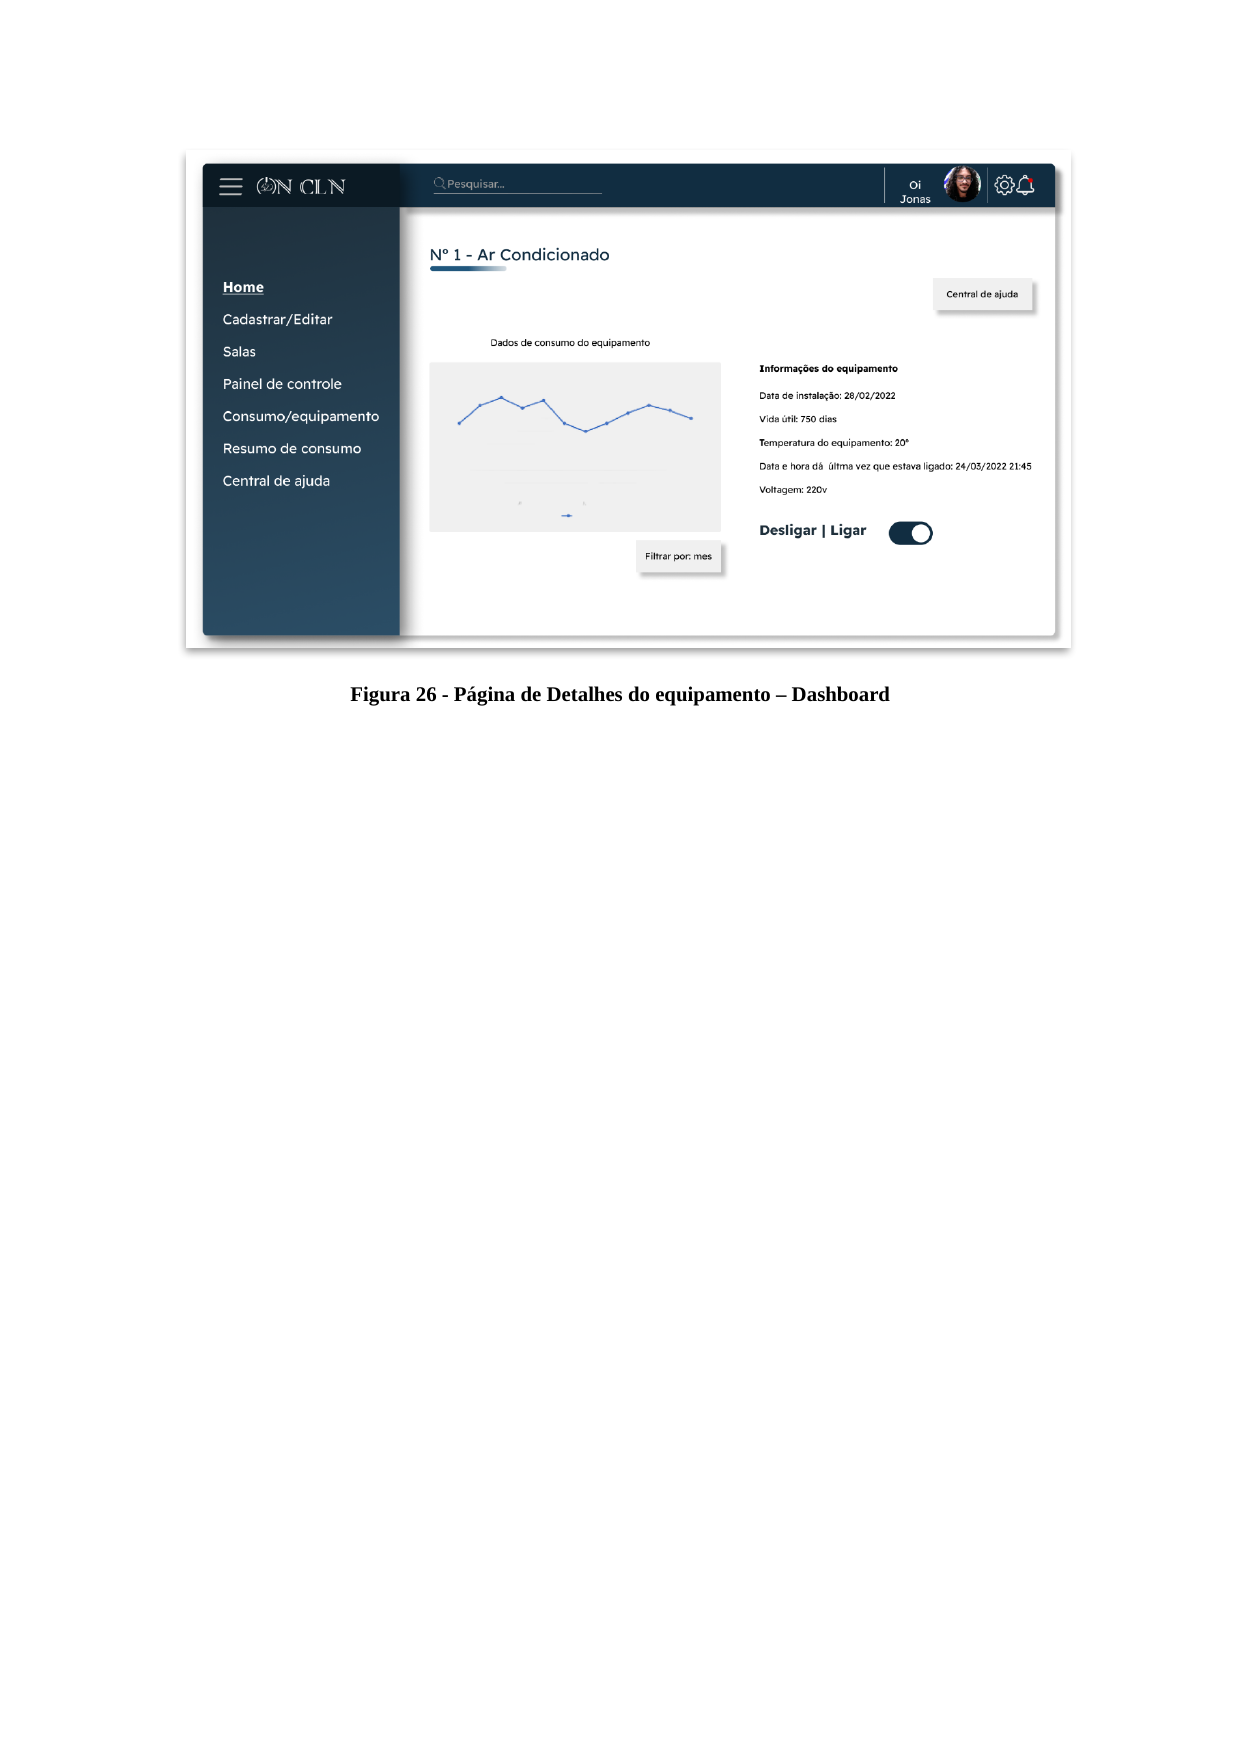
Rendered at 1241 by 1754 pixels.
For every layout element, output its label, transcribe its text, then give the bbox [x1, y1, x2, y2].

text Figura 26 - Página de Detalhes do equipamento – Dashboard [177, 682, 1063, 706]
picture [186, 150, 1071, 648]
